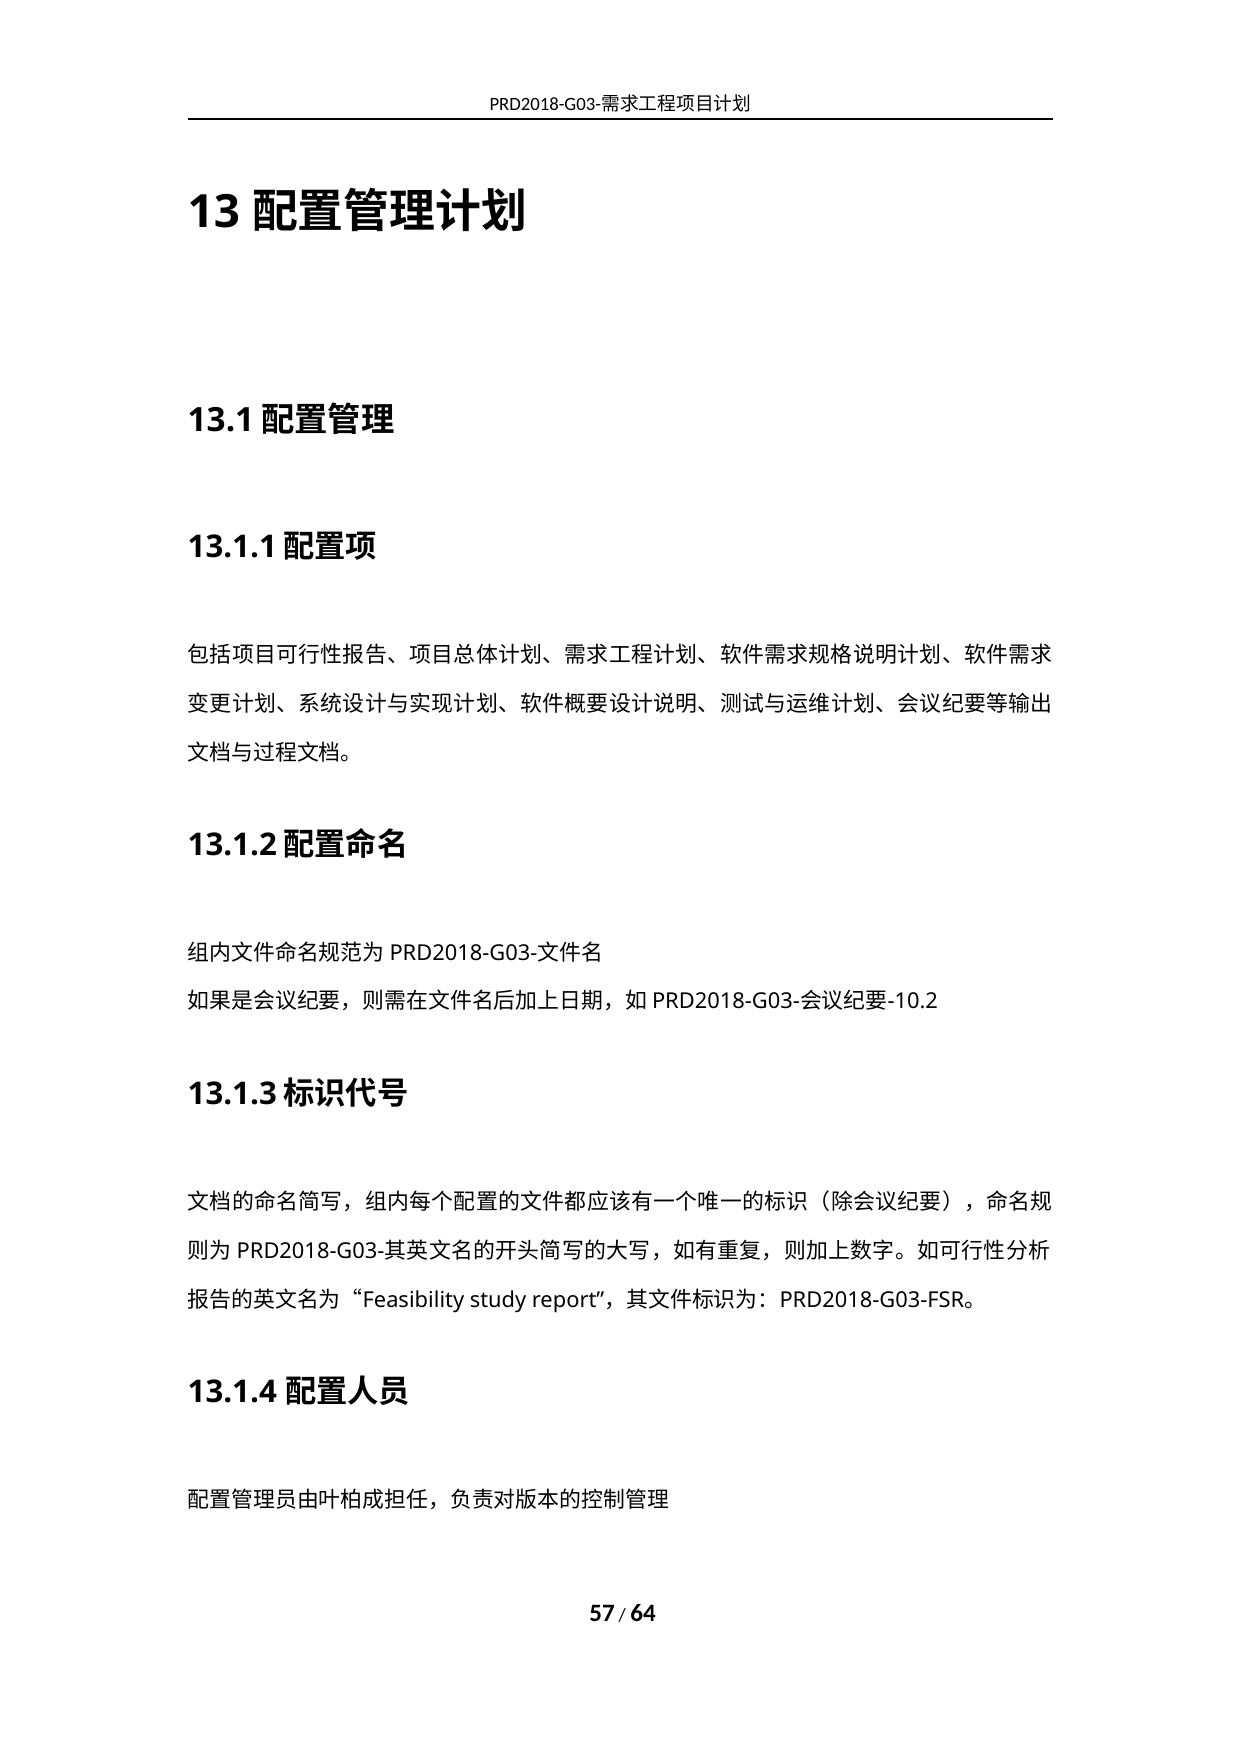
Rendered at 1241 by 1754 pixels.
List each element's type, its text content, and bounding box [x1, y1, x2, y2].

text 包括项目可行性报告、项目总体计划、需求工程计划、软件需求规格说明计划、软件需求变更计划、系统设计与实现计划、软件概要设计说明、测试与运维计划、会议纪要等输出文档与过程文档。 [187, 637, 1053, 767]
subtitle 13.1.3标识代号 [187, 1059, 1053, 1124]
subtitle 13.1.4 配置人员 [187, 1357, 1053, 1422]
text 如果是会议纪要，则需在文件名后加上日期，如 PRD2018-G03-会议纪要-10.2 [187, 983, 1053, 1016]
text 组内文件命名规范为 PRD2018-G03-文件名 [187, 935, 1053, 967]
subtitle 13.1.1配置项 [187, 512, 1053, 577]
subtitle 13.1配置管理 [187, 384, 1053, 449]
text 文档的命名简写，组内每个配置的文件都应该有一个唯一的标识（除会议纪要），命名规则为PRD2018-G03-其英文名的开头简写的大写，如有重复，则加上数字。如可行性分析报告的英文名为“Feasibility study report”，其文件标识为：PRD2018-G03-FSR。 [187, 1184, 1053, 1314]
subtitle 13 配置管理计划 [187, 158, 1053, 256]
subtitle 13.1.2配置命名 [187, 810, 1053, 875]
text 配置管理员由叶柏成担任，负责对版本的控制管理 [187, 1482, 1053, 1514]
